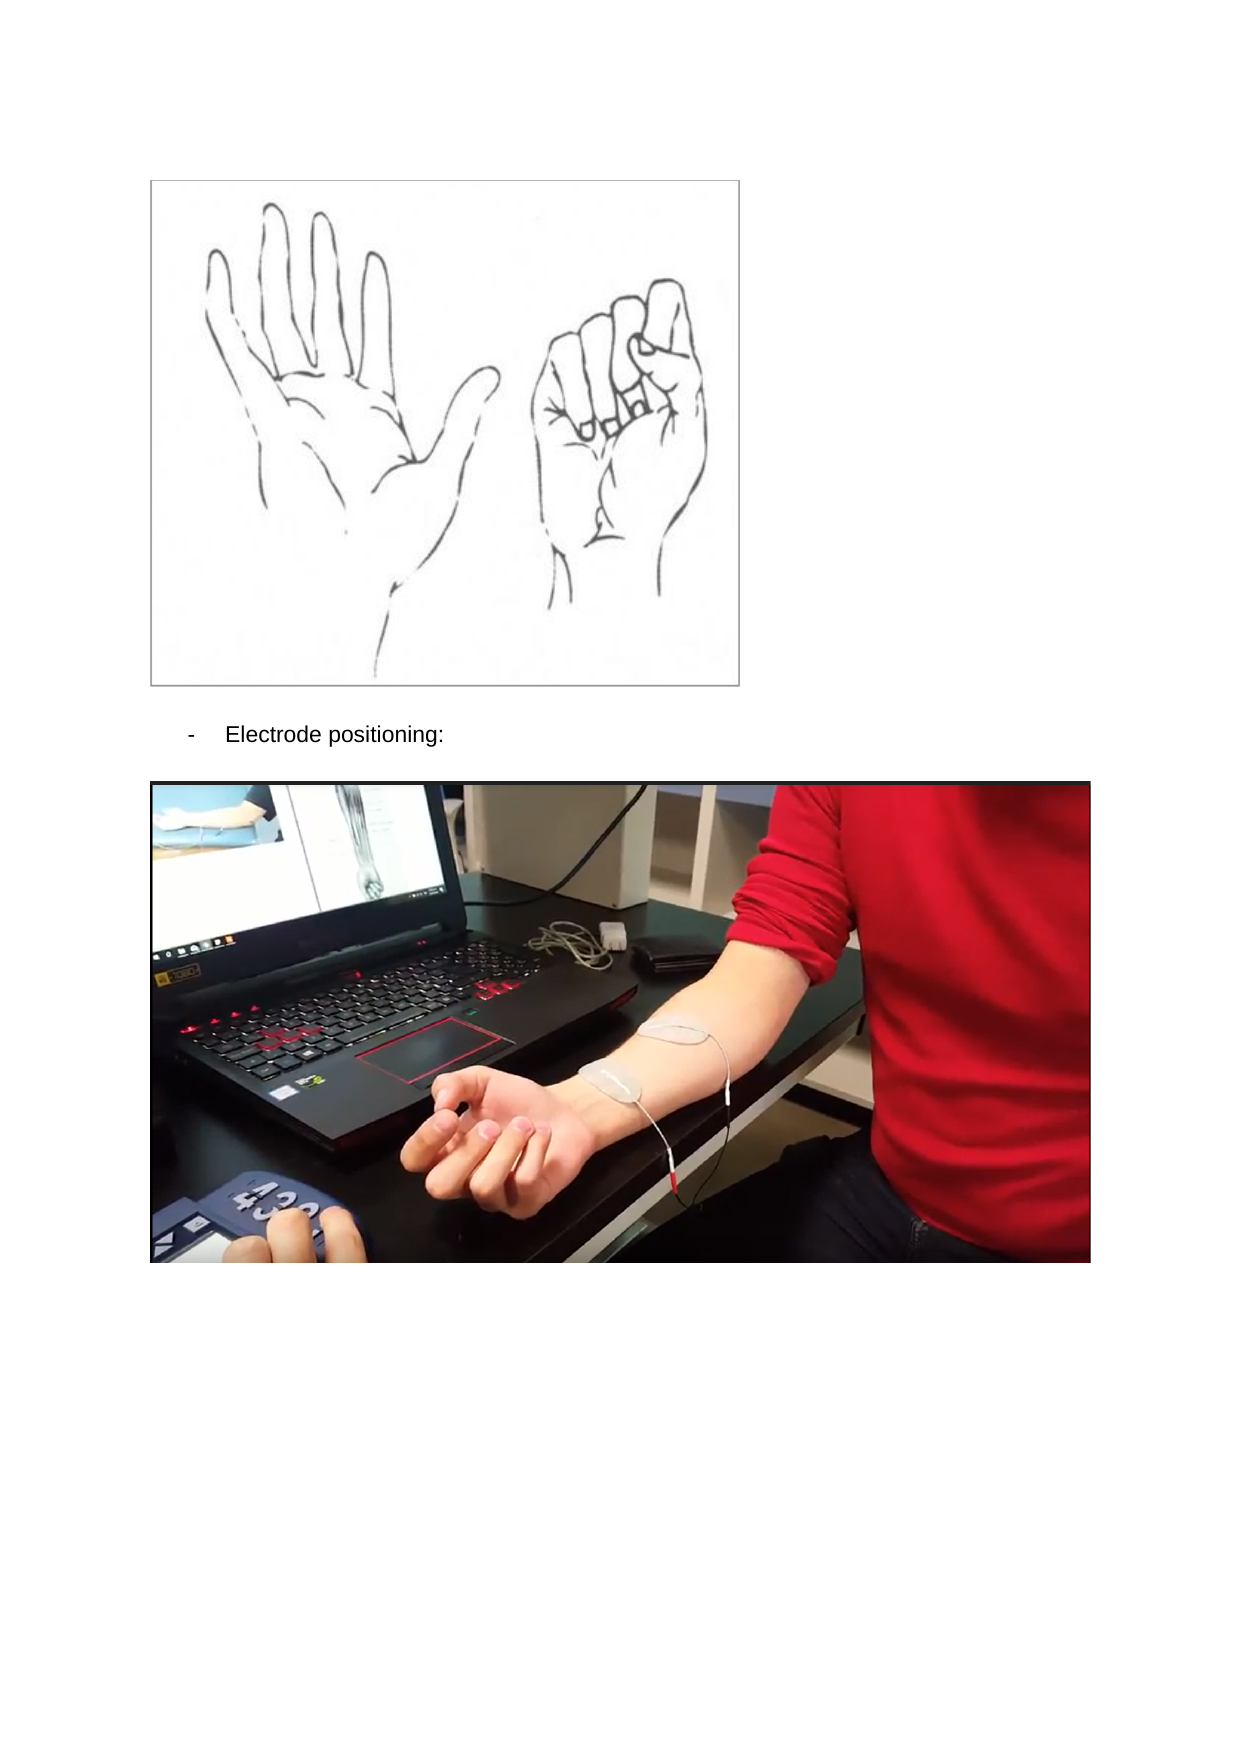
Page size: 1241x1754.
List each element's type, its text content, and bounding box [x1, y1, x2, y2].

list Electrode positioning: [187, 721, 1090, 747]
picture [150, 781, 1091, 1263]
picture [150, 180, 740, 687]
